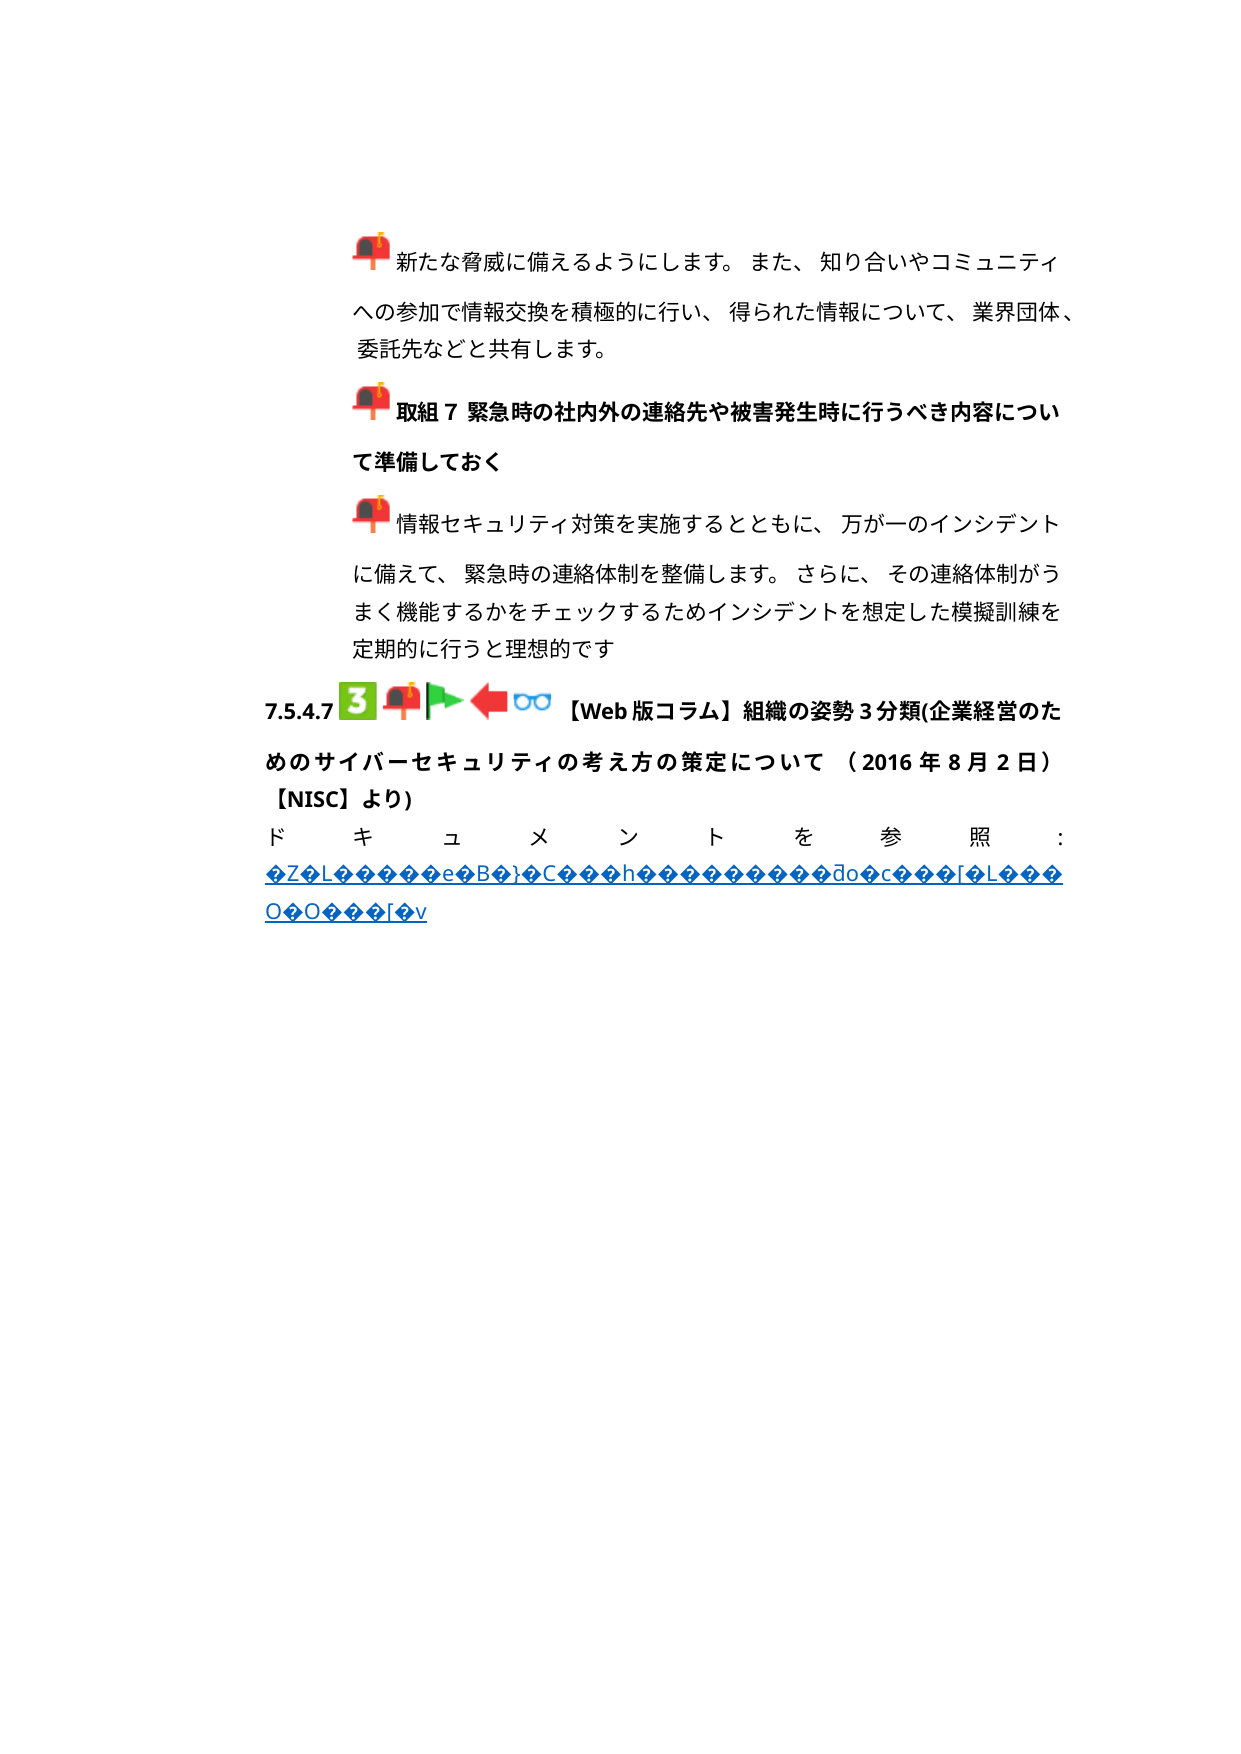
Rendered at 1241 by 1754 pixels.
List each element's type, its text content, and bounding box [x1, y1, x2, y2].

picture [513, 682, 552, 720]
text 取組７ 緊急時の社内外の連絡先や被害発生時に行うべき内容について準備しておく [352, 367, 1063, 479]
text ドキュメントを参照: �Z�L�����e�B�}�C���h���������ƌo�c���[�L���O�O���[�v [265, 885, 1063, 929]
picture [352, 495, 390, 533]
picture [352, 382, 390, 420]
picture [352, 232, 390, 270]
text ドキュメントを参照: �Z�L�����e�B�}�C���h���������ƌo�c���[�L���O�O���[�v [265, 817, 1063, 883]
picture [426, 682, 464, 720]
picture [470, 682, 508, 720]
text 情報セキュリティ対策を実施するとともに、 万が一のインシデントに備えて、 緊急時の連絡体制を整備します。 さらに、 その連絡体制がうまく機能するかをチェックするためインシデントを想定した模擬訓練を定期的に行うと理想的です [352, 479, 1063, 667]
text 新たな脅威に備えるようにします。 また、 知り合いやコミュニティへの参加で情報交換を積極的に行い、 得られた情報について、 業界団体、 委託先などと共有します。 [352, 217, 1063, 367]
text 【Web版コラム】組織の姿勢3分類(企業経営のためのサイバーセキュリティの考え方の策定について （2016年8月2日）【NISC】より) [265, 667, 1063, 817]
picture [382, 682, 421, 720]
picture [339, 682, 377, 720]
